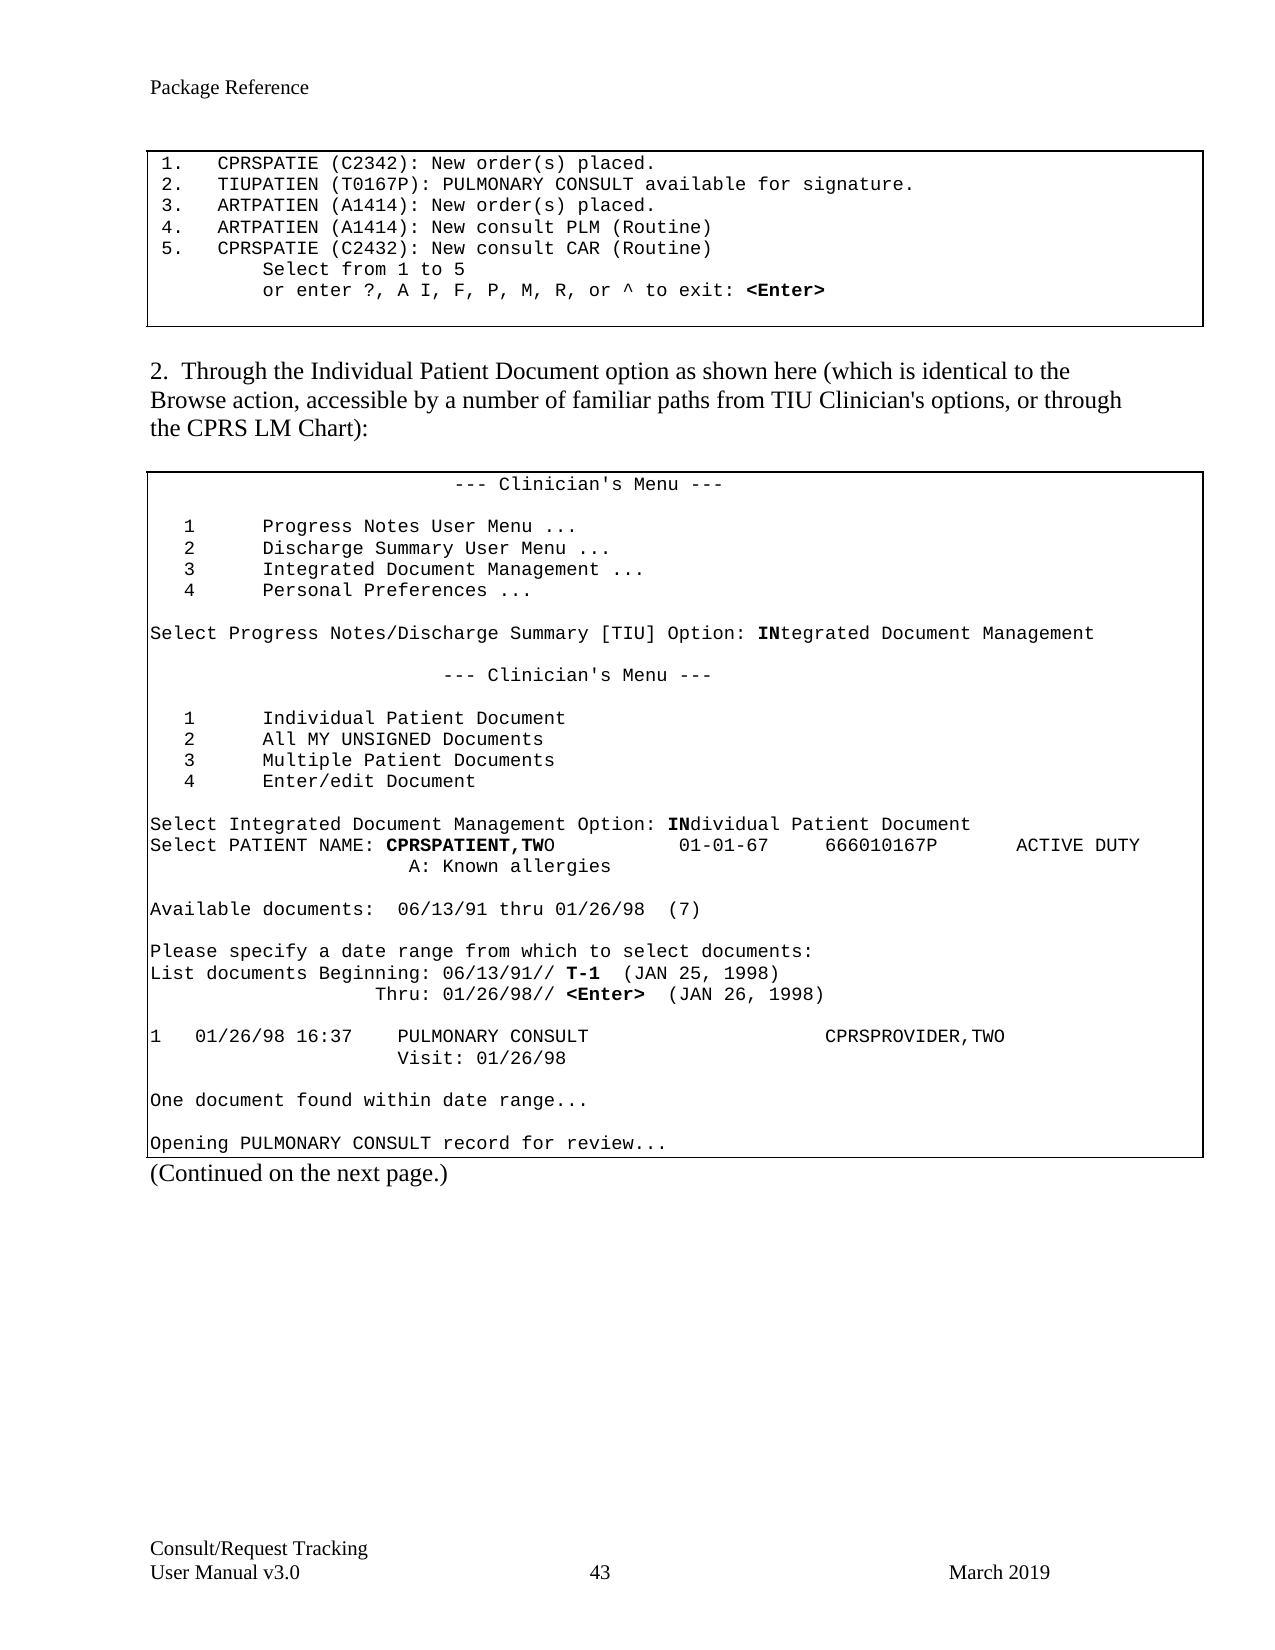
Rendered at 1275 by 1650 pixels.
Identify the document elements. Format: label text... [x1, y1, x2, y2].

text 2. TIUPATIEN (T0167P): PULMONARY CONSULT available for signature. [148, 171, 1202, 192]
text 1 Individual Patient Document [148, 705, 1202, 726]
text 4 Personal Preferences ... [148, 577, 1202, 602]
text Select Integrated Document Management Option: INdividual Patient Document [148, 811, 1202, 832]
text --- Clinician's Menu --- [148, 473, 1202, 496]
text A: Known allergies [148, 853, 1202, 878]
text or enter ?, A I, F, P, M, R, or ^ to exit: <Enter> [148, 277, 1202, 302]
text 1 Progress Notes User Menu ... [148, 513, 1202, 535]
text 1. CPRSPATIE (C2342): New order(s) placed. [148, 152, 1202, 171]
text List documents Beginning: 06/13/91// T-1 (JAN 25, 1998) [148, 960, 1202, 981]
text 3 Multiple Patient Documents [148, 747, 1202, 768]
text --- Clinician's Menu --- [148, 662, 1202, 687]
text Opening PULMONARY CONSULT record for review... [148, 1130, 1202, 1157]
text 2 Discharge Summary User Menu ... [148, 535, 1202, 556]
text (Continued on the next page.) [150, 1158, 1125, 1187]
text Available documents: 06/13/91 thru 01/26/98 (7) [148, 896, 1202, 921]
text 3. ARTPATIEN (A1414): New order(s) placed. [148, 192, 1202, 214]
text 2. Through the Individual Patient Document option as shown here (which is identical to the Browse action, accessible by a number of familiar paths from TIU Clinician's options, or through the CPRS LM Chart): [150, 356, 1125, 442]
text 4 Enter/edit Document [148, 768, 1202, 793]
text 5. CPRSPATIE (C2432): New consult CAR (Routine) [148, 235, 1202, 256]
text Select Progress Notes/Discharge Summary [TIU] Option: INtegrated Document Management [148, 620, 1202, 645]
text 4. ARTPATIEN (A1414): New consult PLM (Routine) [148, 214, 1202, 235]
text 3 Integrated Document Management ... [148, 556, 1202, 577]
text One document found within date range... [148, 1087, 1202, 1112]
text Select from 1 to 5 [148, 256, 1202, 277]
text 2 All MY UNSIGNED Documents [148, 726, 1202, 747]
text Please specify a date range from which to select documents: [148, 938, 1202, 960]
text Thru: 01/26/98// <Enter> (JAN 26, 1998) [148, 981, 1202, 1006]
text Select PATIENT NAME: CPRSPATIENT,TWO 01-01-67 666010167P ACTIVE DUTY [148, 832, 1202, 853]
text 1 01/26/98 16:37 PULMONARY CONSULT CPRSPROVIDER,TWO [148, 1023, 1202, 1045]
text Visit: 01/26/98 [148, 1045, 1202, 1070]
